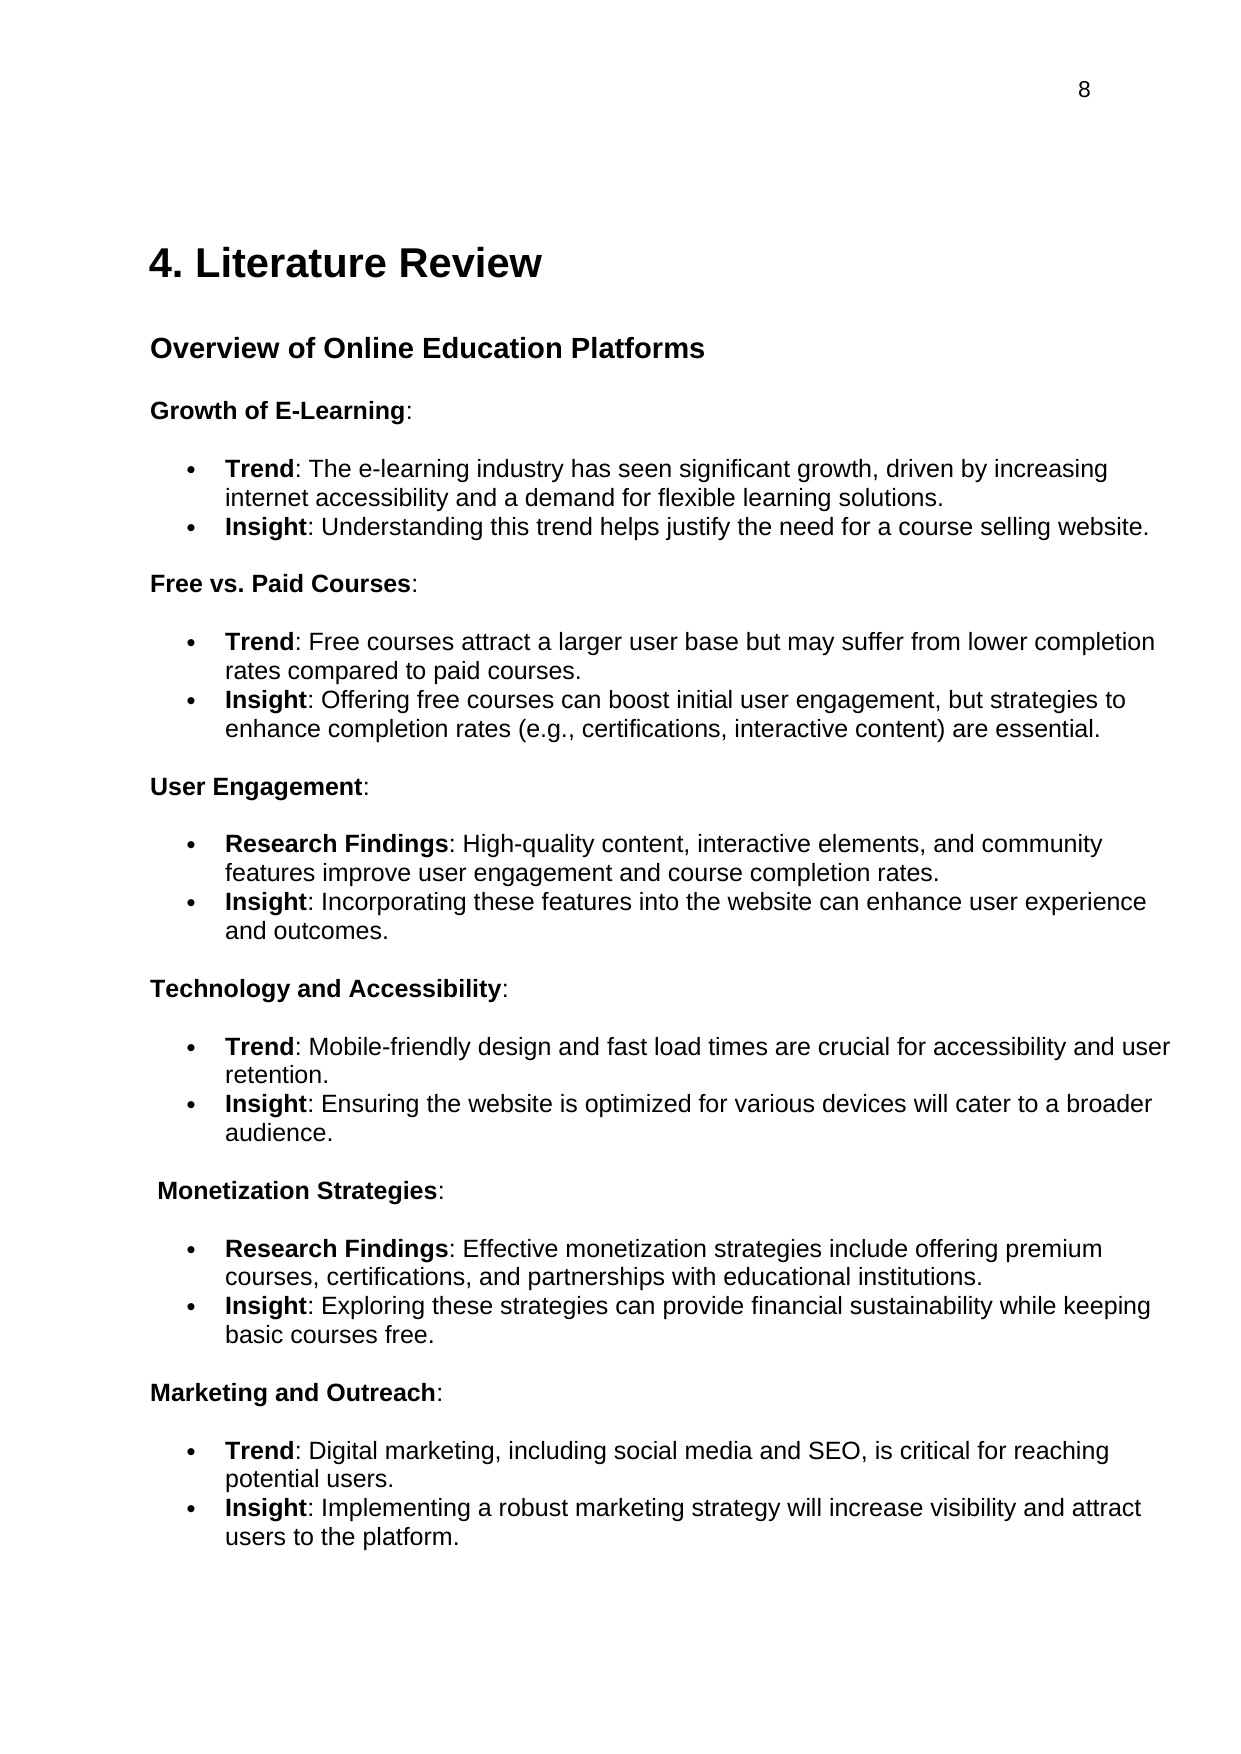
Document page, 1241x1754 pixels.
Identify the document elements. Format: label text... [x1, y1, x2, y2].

list Insight: Exploring these strategies can provide financial sustainability while keeping basic courses free. [187, 1291, 1188, 1348]
list Trend: Free courses attract a larger user base but may suffer from lower completion rates compared to paid courses. [187, 627, 1188, 685]
text Monetization Strategies: [150, 1176, 1188, 1204]
list Research Findings: Effective monetization strategies include offering premium courses, certifications, and partnerships with educational institutions. [187, 1233, 1188, 1291]
list Trend: Digital marketing, including social media and SEO, is critical for reaching potential users. [187, 1436, 1188, 1493]
list Insight: Ensuring the website is optimized for various devices will cater to a broader audience. [187, 1089, 1188, 1146]
list Insight: Implementing a robust marketing strategy will increase visibility and attract users to the platform. [187, 1493, 1188, 1551]
text Marketing and Outreach: [150, 1378, 1188, 1406]
text Technology and Accessibility: [150, 973, 1188, 1002]
subtitle 4. Literature Review [148, 238, 1188, 286]
text Free vs. Paid Courses: [150, 569, 1188, 598]
text Overview of Online Education Platforms [150, 331, 1188, 364]
list Insight: Understanding this trend helps justify the need for a course selling website. [187, 511, 1188, 540]
text User Engagement: [150, 771, 1188, 800]
list Research Findings: High-quality content, interactive elements, and community features improve user engagement and course completion rates. [187, 829, 1188, 887]
list Trend: The e-learning industry has seen significant growth, driven by increasing internet accessibility and a demand for flexible learning solutions. [187, 454, 1188, 511]
list Insight: Incorporating these features into the website can enhance user experience and outcomes. [187, 887, 1188, 944]
list Trend: Mobile-friendly design and fast load times are crucial for accessibility and user retention. [187, 1031, 1188, 1089]
list Insight: Offering free courses can boost initial user engagement, but strategies to enhance completion rates (e.g., certifications, interactive content) are essential. [187, 685, 1188, 742]
text Growth of E-Learning: [150, 396, 1188, 425]
